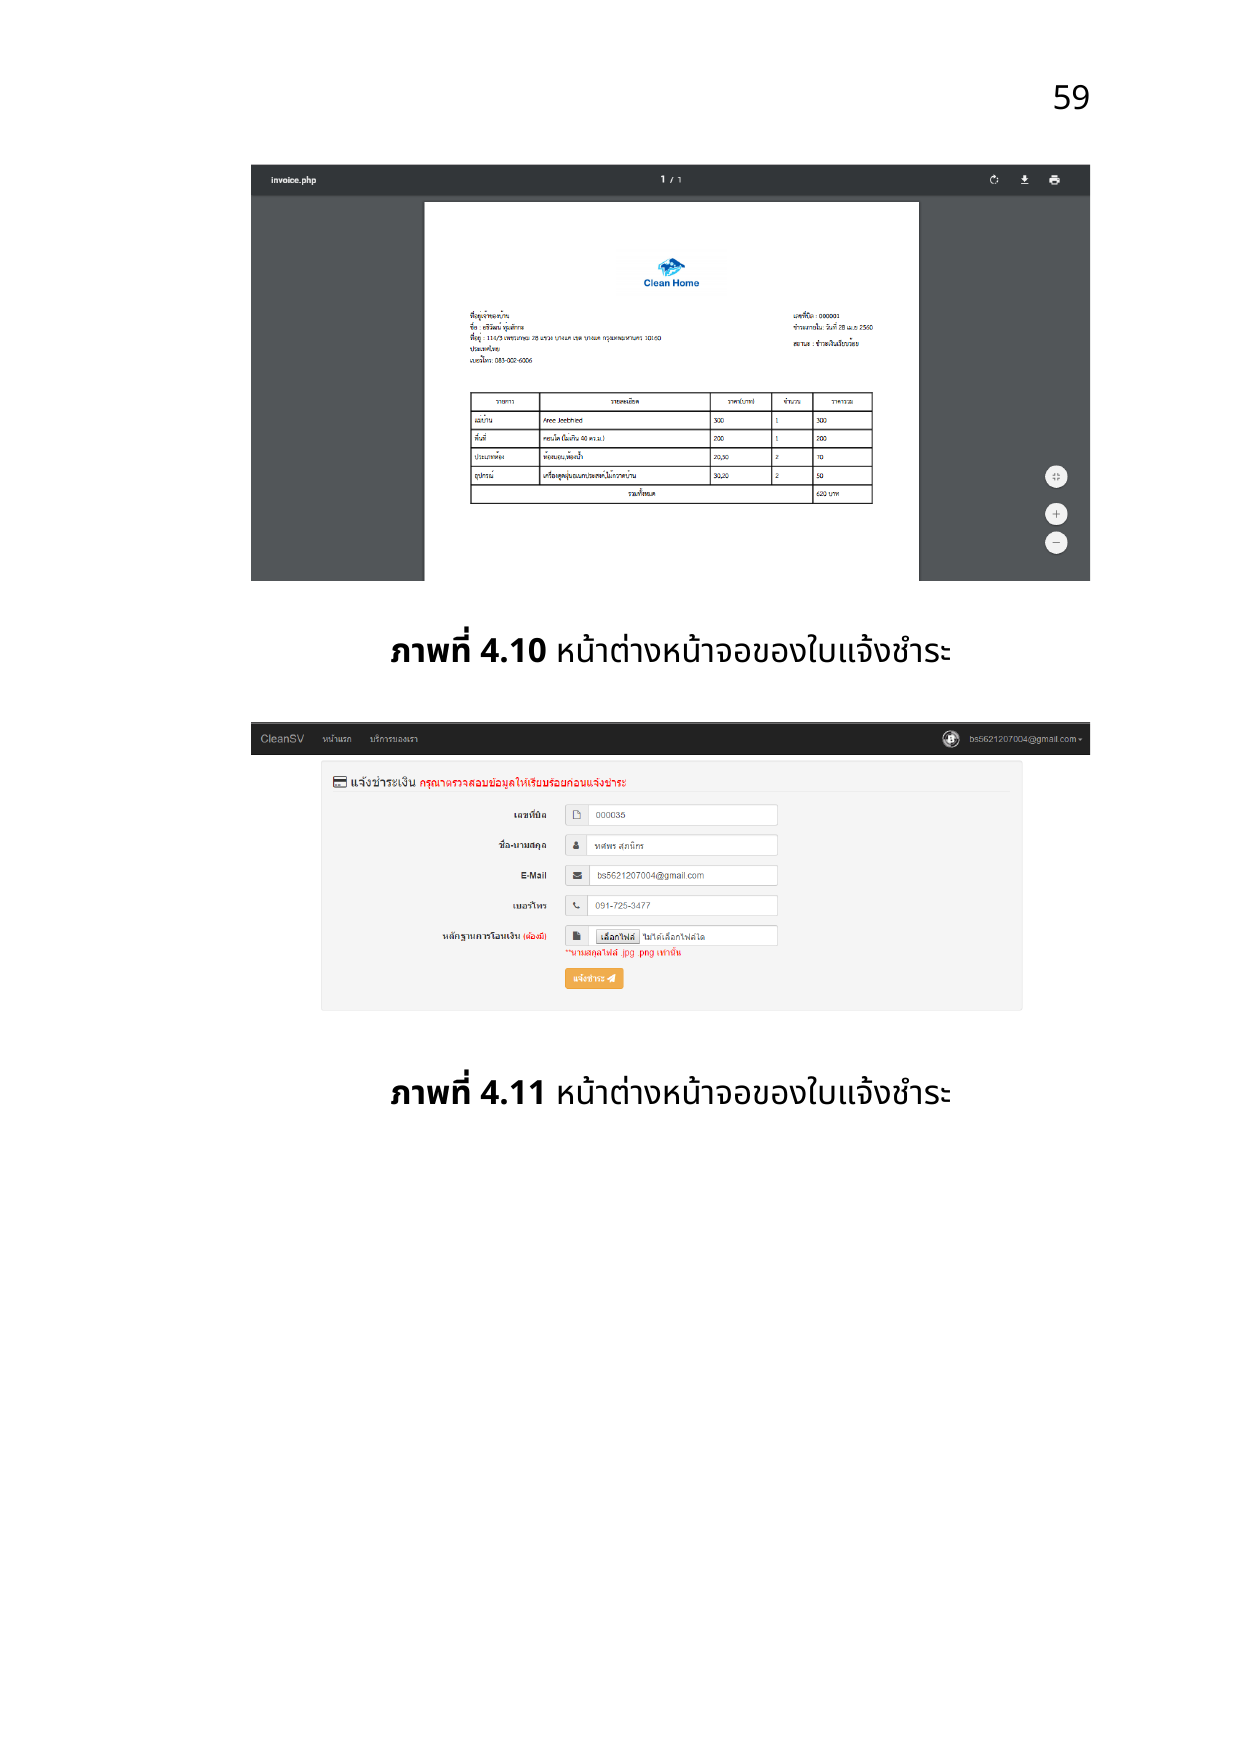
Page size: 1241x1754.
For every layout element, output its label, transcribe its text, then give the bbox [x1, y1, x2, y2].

picture [251, 164, 1091, 581]
text ภาพที่ 4.11 หน้าต่างหน้าจอของใบแจ้งชำระ [251, 1070, 1090, 1120]
picture [251, 722, 1091, 1070]
text ภาพที่ 4.10 หน้าต่างหน้าจอของใบแจ้งชำระ [251, 626, 1090, 677]
